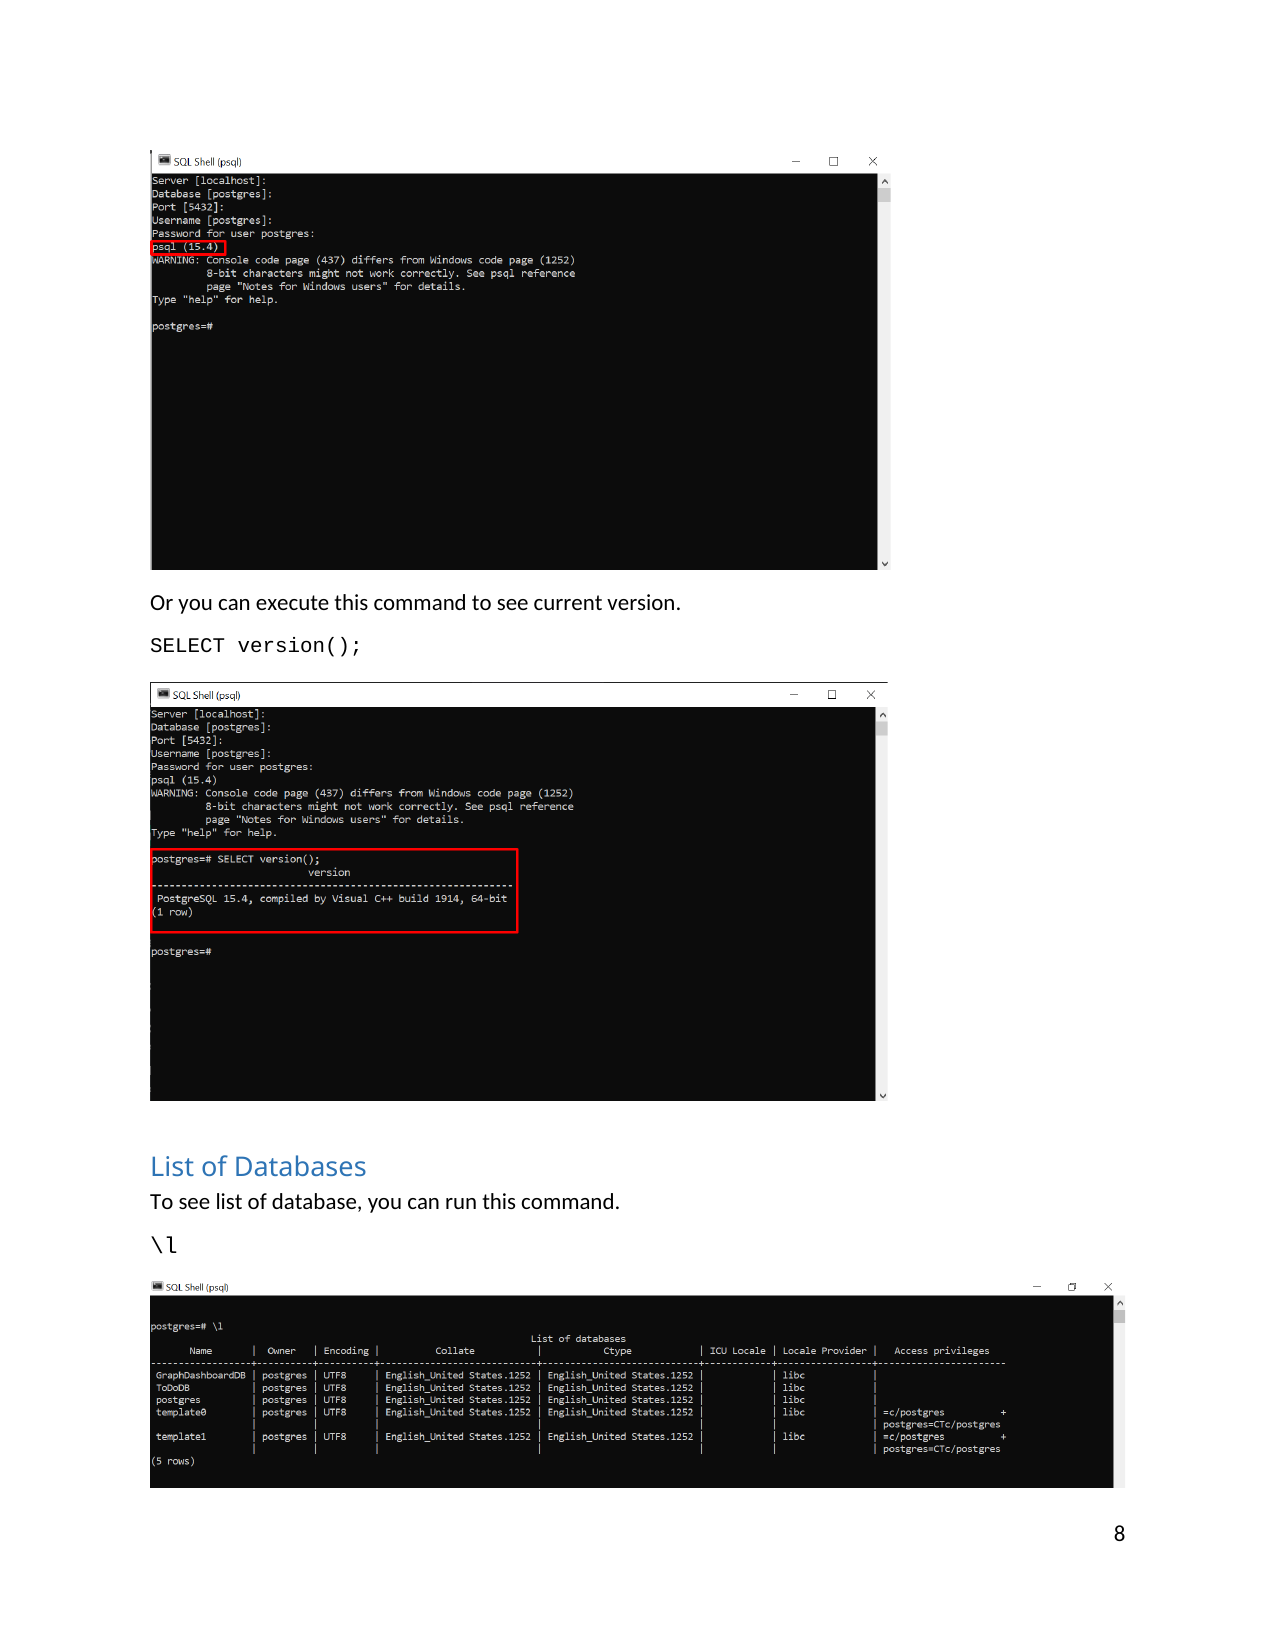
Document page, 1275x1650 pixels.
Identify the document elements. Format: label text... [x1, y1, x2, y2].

picture [150, 682, 888, 1101]
text \l [150, 1234, 1125, 1260]
picture [150, 1278, 1125, 1488]
text Or you can execute this command to see current version. [150, 588, 1125, 616]
picture [150, 150, 891, 570]
subtitle List of Databases [150, 1147, 1125, 1184]
text SELECT version(); [150, 635, 1125, 659]
text To see list of database, you can run this command. [150, 1187, 1125, 1215]
